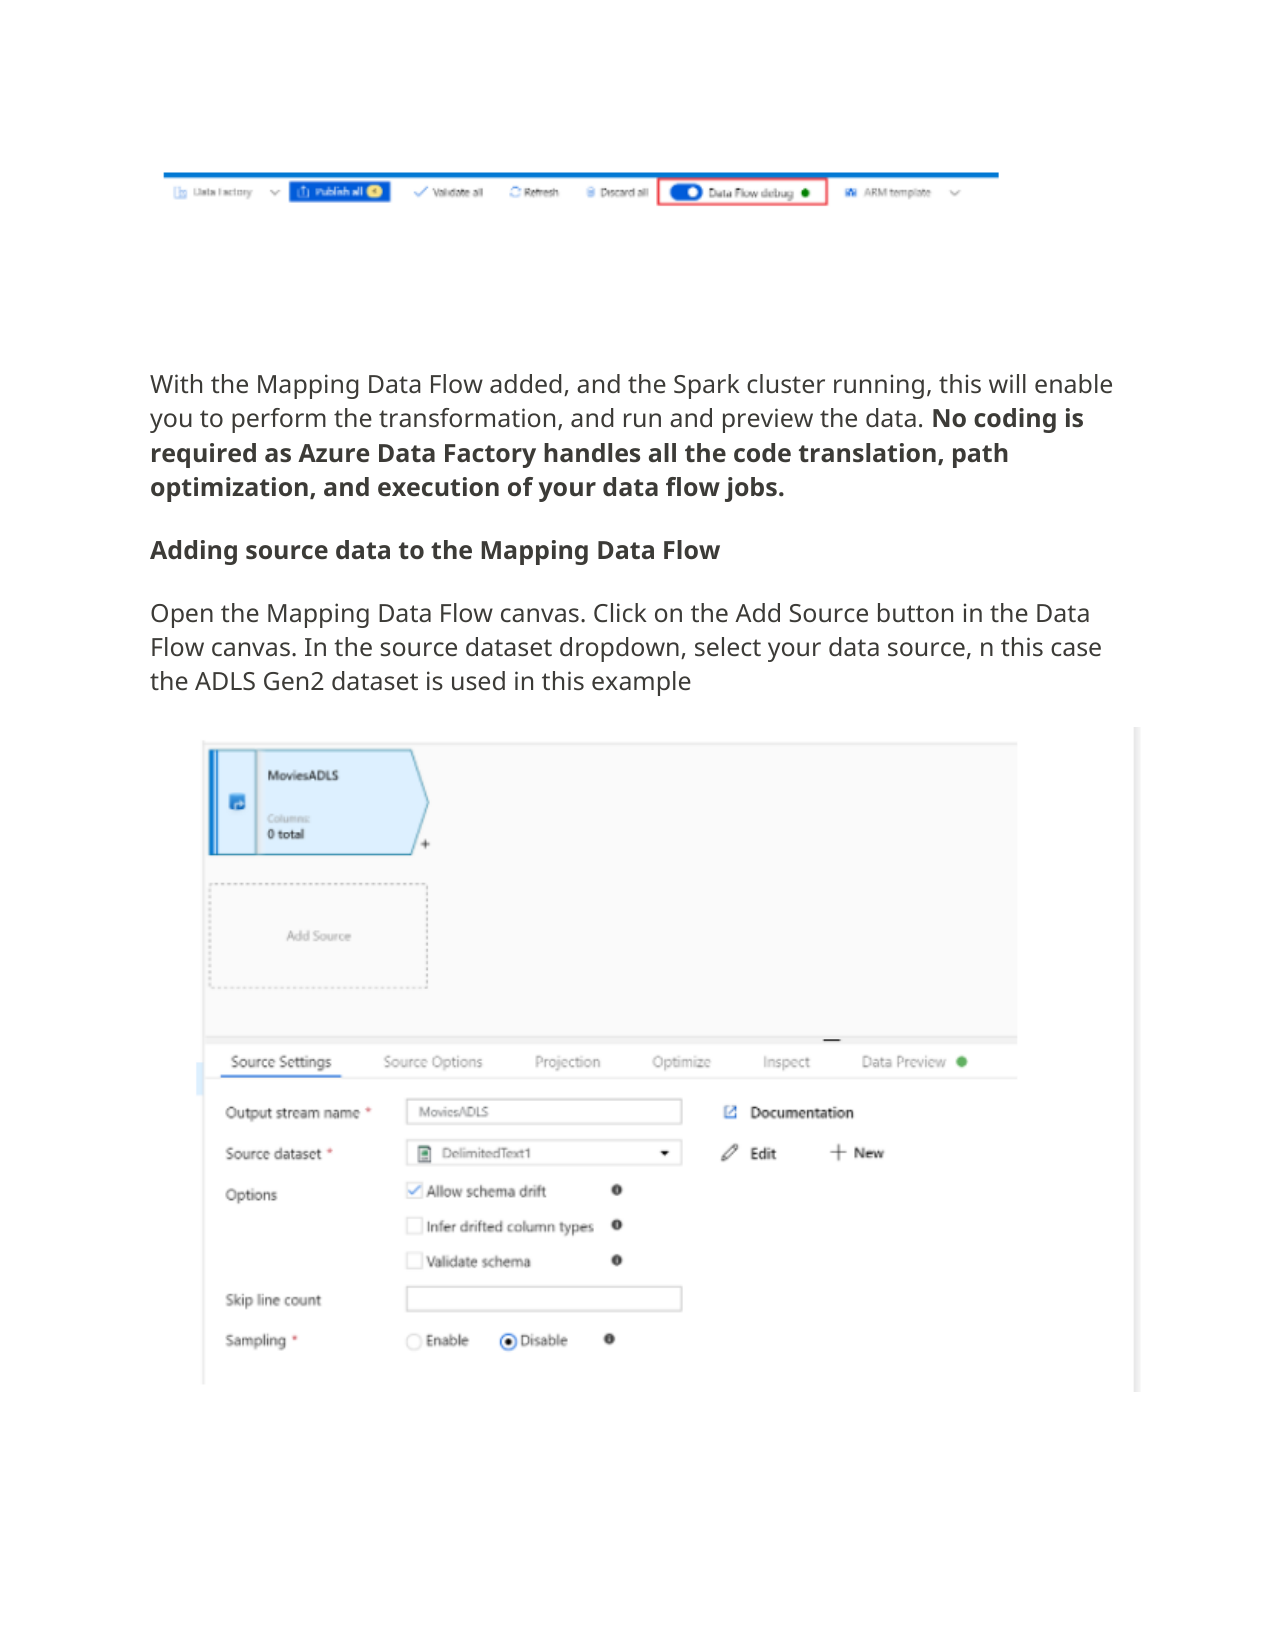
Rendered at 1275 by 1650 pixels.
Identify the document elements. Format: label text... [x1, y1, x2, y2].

picture [150, 727, 1141, 1392]
text Adding source data to the Mapping Data Flow [150, 532, 1125, 567]
picture [150, 150, 1024, 241]
text Open the Mapping Data Flow canvas. Click on the Add Source button in the Data Flow canvas. In the source dataset dropdown, select your data source, n this case the ADLS Gen2 dataset is used in this example [150, 596, 1125, 698]
text With the Mapping Data Flow added, and the Spark cluster running, this will enable you to perform the transformation, and run and preview the data. No coding is required as Azure Data Factory handles all the code translation, path optimization, and execution of your data flow jobs. [150, 367, 1125, 503]
